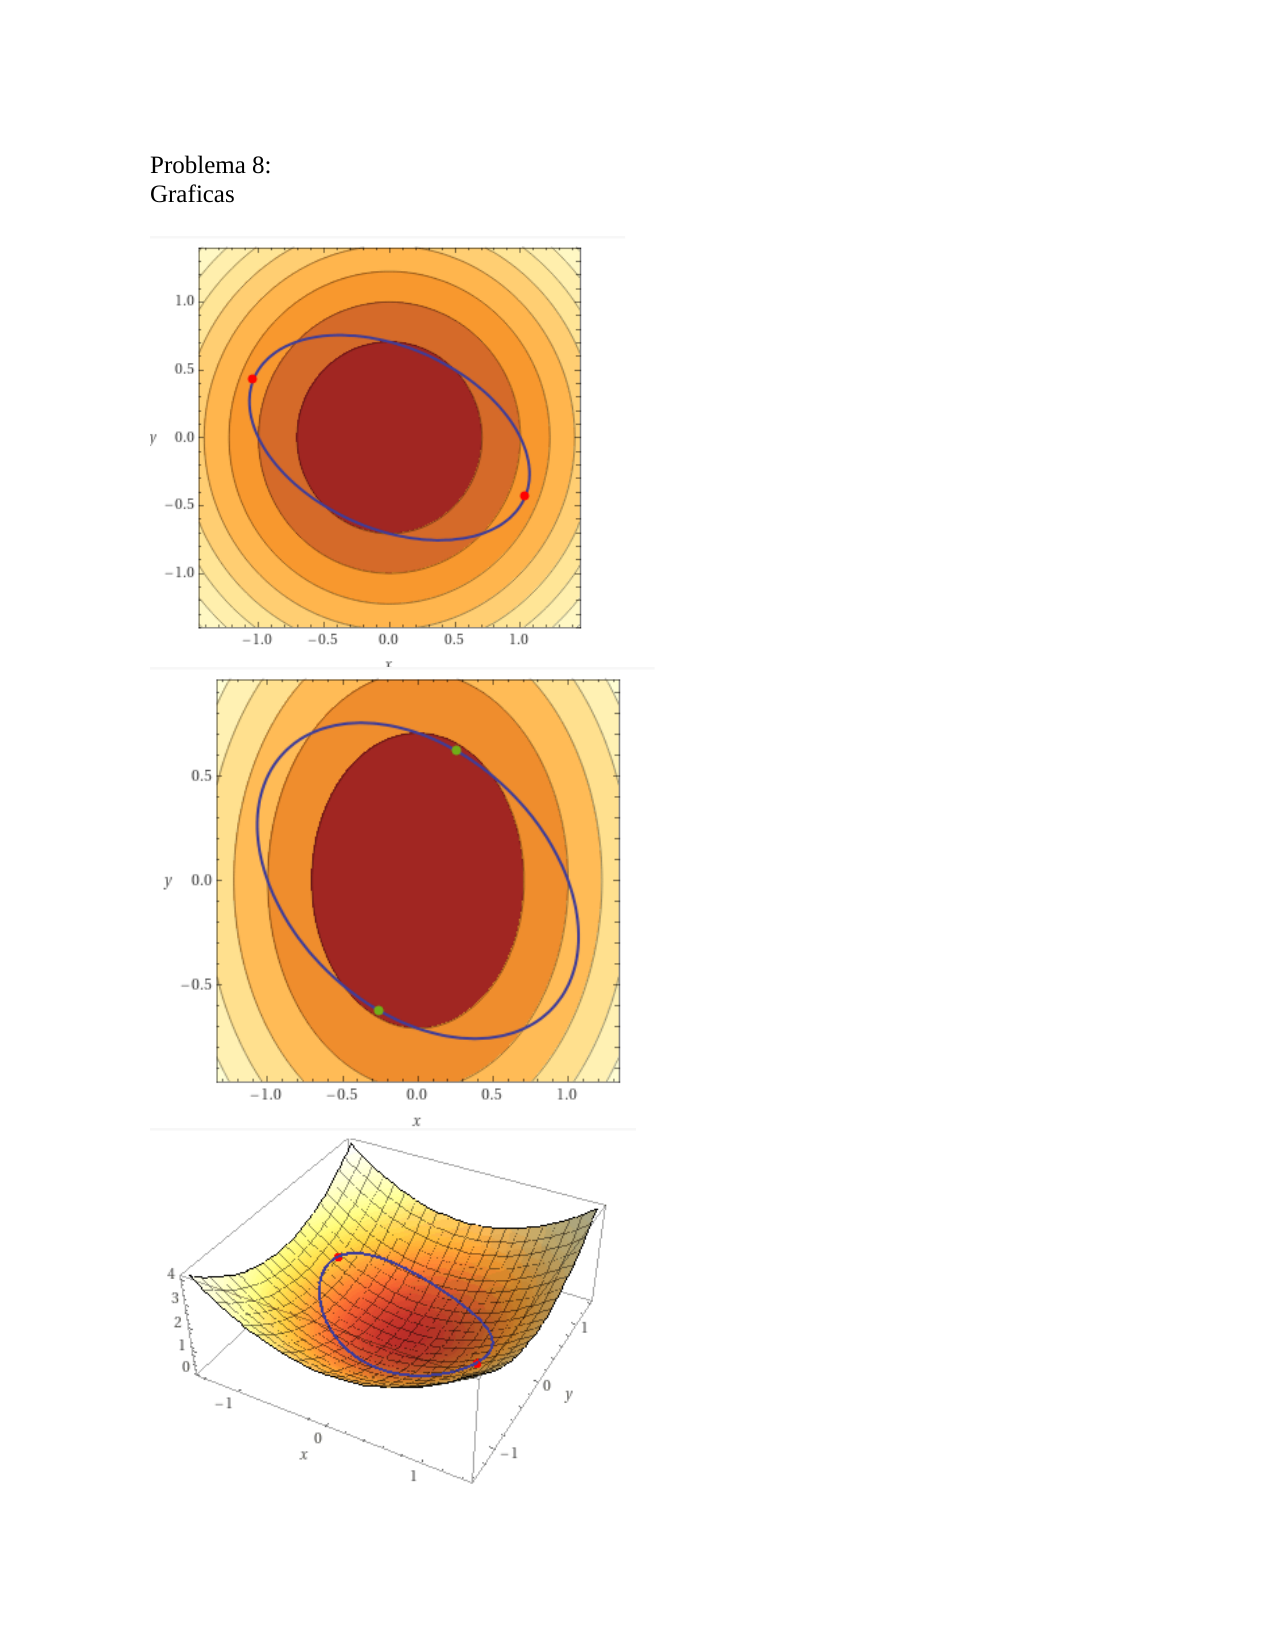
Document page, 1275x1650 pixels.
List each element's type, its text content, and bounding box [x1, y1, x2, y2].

text Problema 8: [150, 150, 1125, 179]
picture [150, 236, 655, 1492]
text Graficas [150, 179, 1125, 207]
